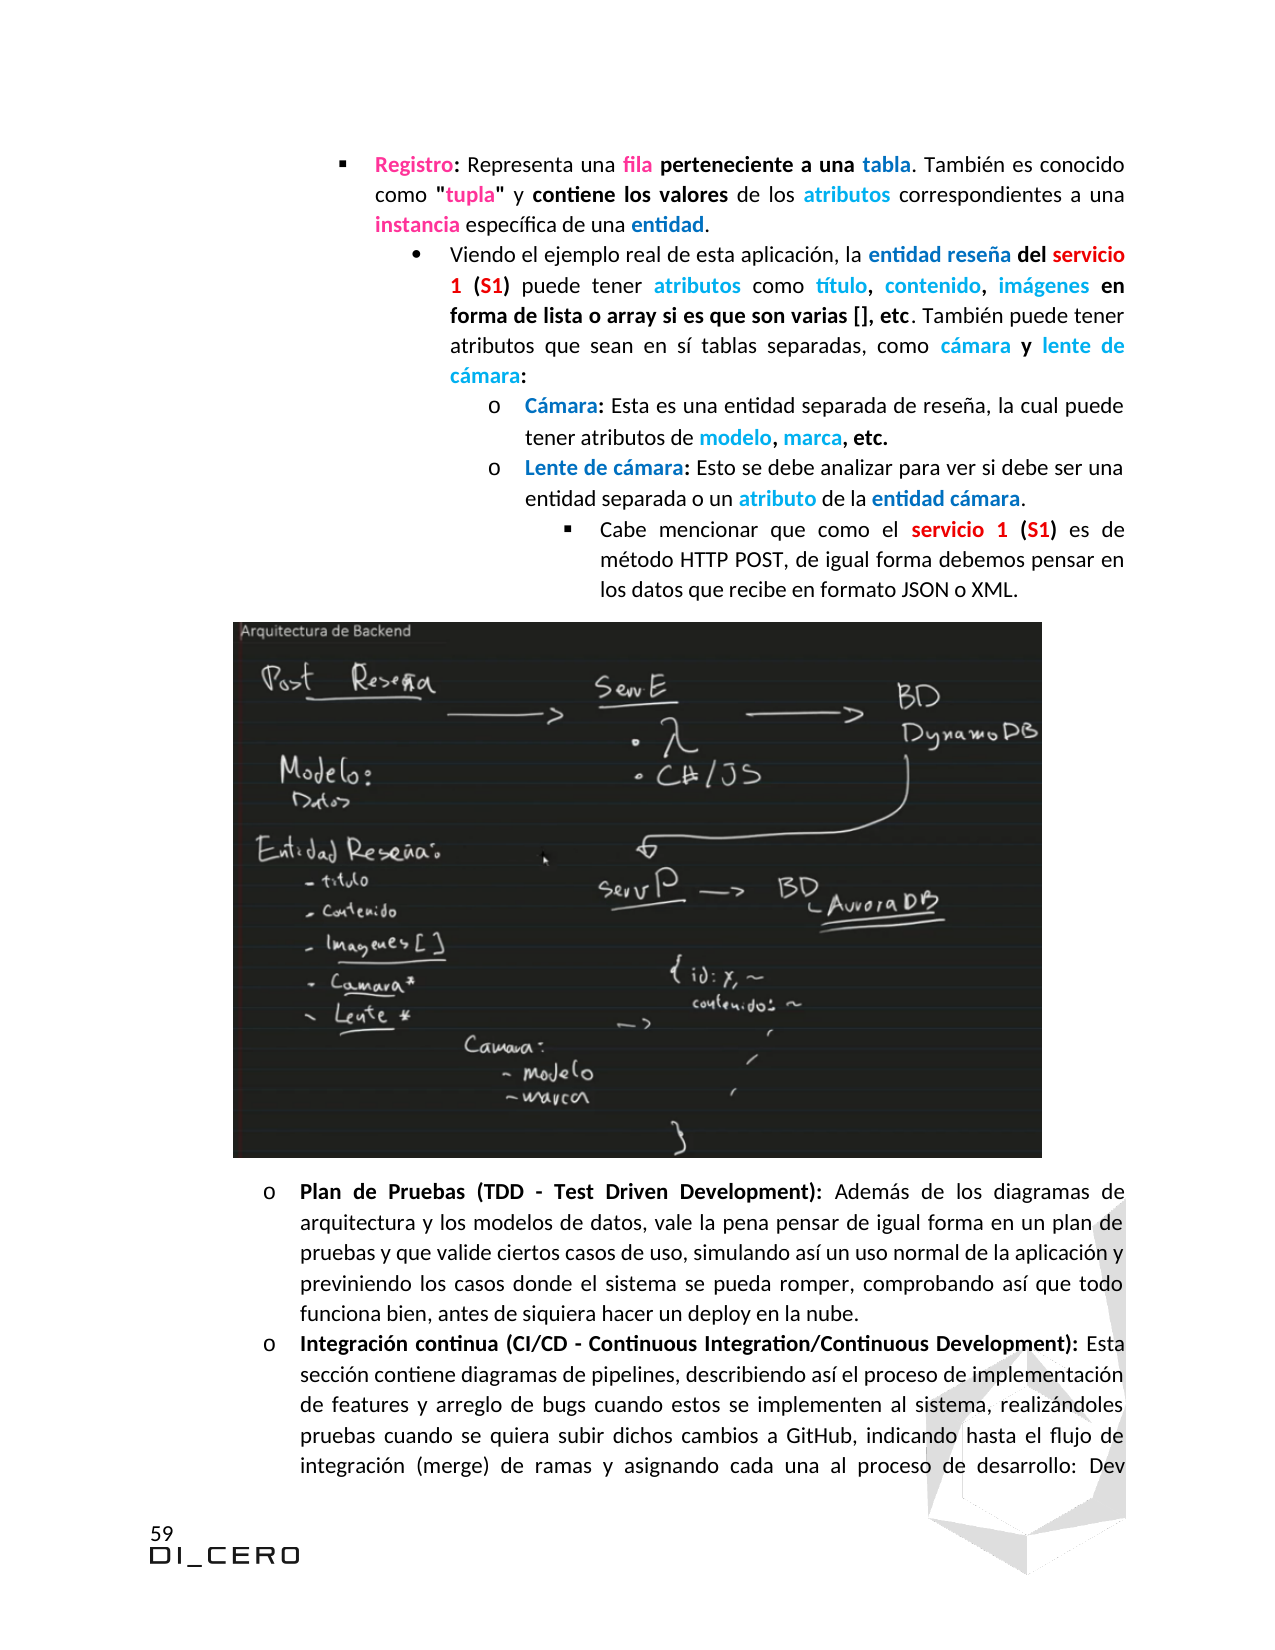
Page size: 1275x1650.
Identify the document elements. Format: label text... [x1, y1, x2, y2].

list Viendo el ejemplo real de esta aplicación, la entidad reseña del servicio 1 (S1) puede tener atributos como título, contenido, imágenes en forma de lista o array si es que son varias [], etc. También puede tener atributos que sean en sí tablas separadas, como cámara y lente de cámara: [412, 241, 1125, 389]
picture [150, 1547, 299, 1567]
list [262, 1329, 1125, 1479]
list Cámara: Esta es una entidad separada de reseña, la cual puede tener atributos de modelo, marca, etc. [487, 392, 1125, 451]
list Plan de Pruebas (TDD - Test Driven Development): Además de los diagramas de arquitectura y los modelos de datos, vale la pena pensar de igual forma en un plan de pruebas y que valide ciertos casos de uso, simulando así un uso normal de la aplicación y previniendo los casos donde el sistema se pueda romper, comprobando así que todo funciona bien, antes de siquiera hacer un deploy en la nube. [262, 1177, 1125, 1327]
list Registro: Representa una fila perteneciente a una tabla. También es conocido como "tupla" y contiene los valores de los atributos correspondientes a una instancia específica de una entidad. [337, 150, 1125, 238]
picture [233, 622, 1042, 1158]
list Lente de cámara: Esto se debe analizar para ver si debe ser una entidad separada o un atributo de la entidad cámara. [487, 453, 1125, 513]
picture [925, 1198, 1126, 1575]
list Cabe mencionar que como el servicio 1 (S1) es de método HTTP POST, de igual forma debemos pensar en los datos que recibe en formato JSON o XML. [562, 515, 1125, 603]
